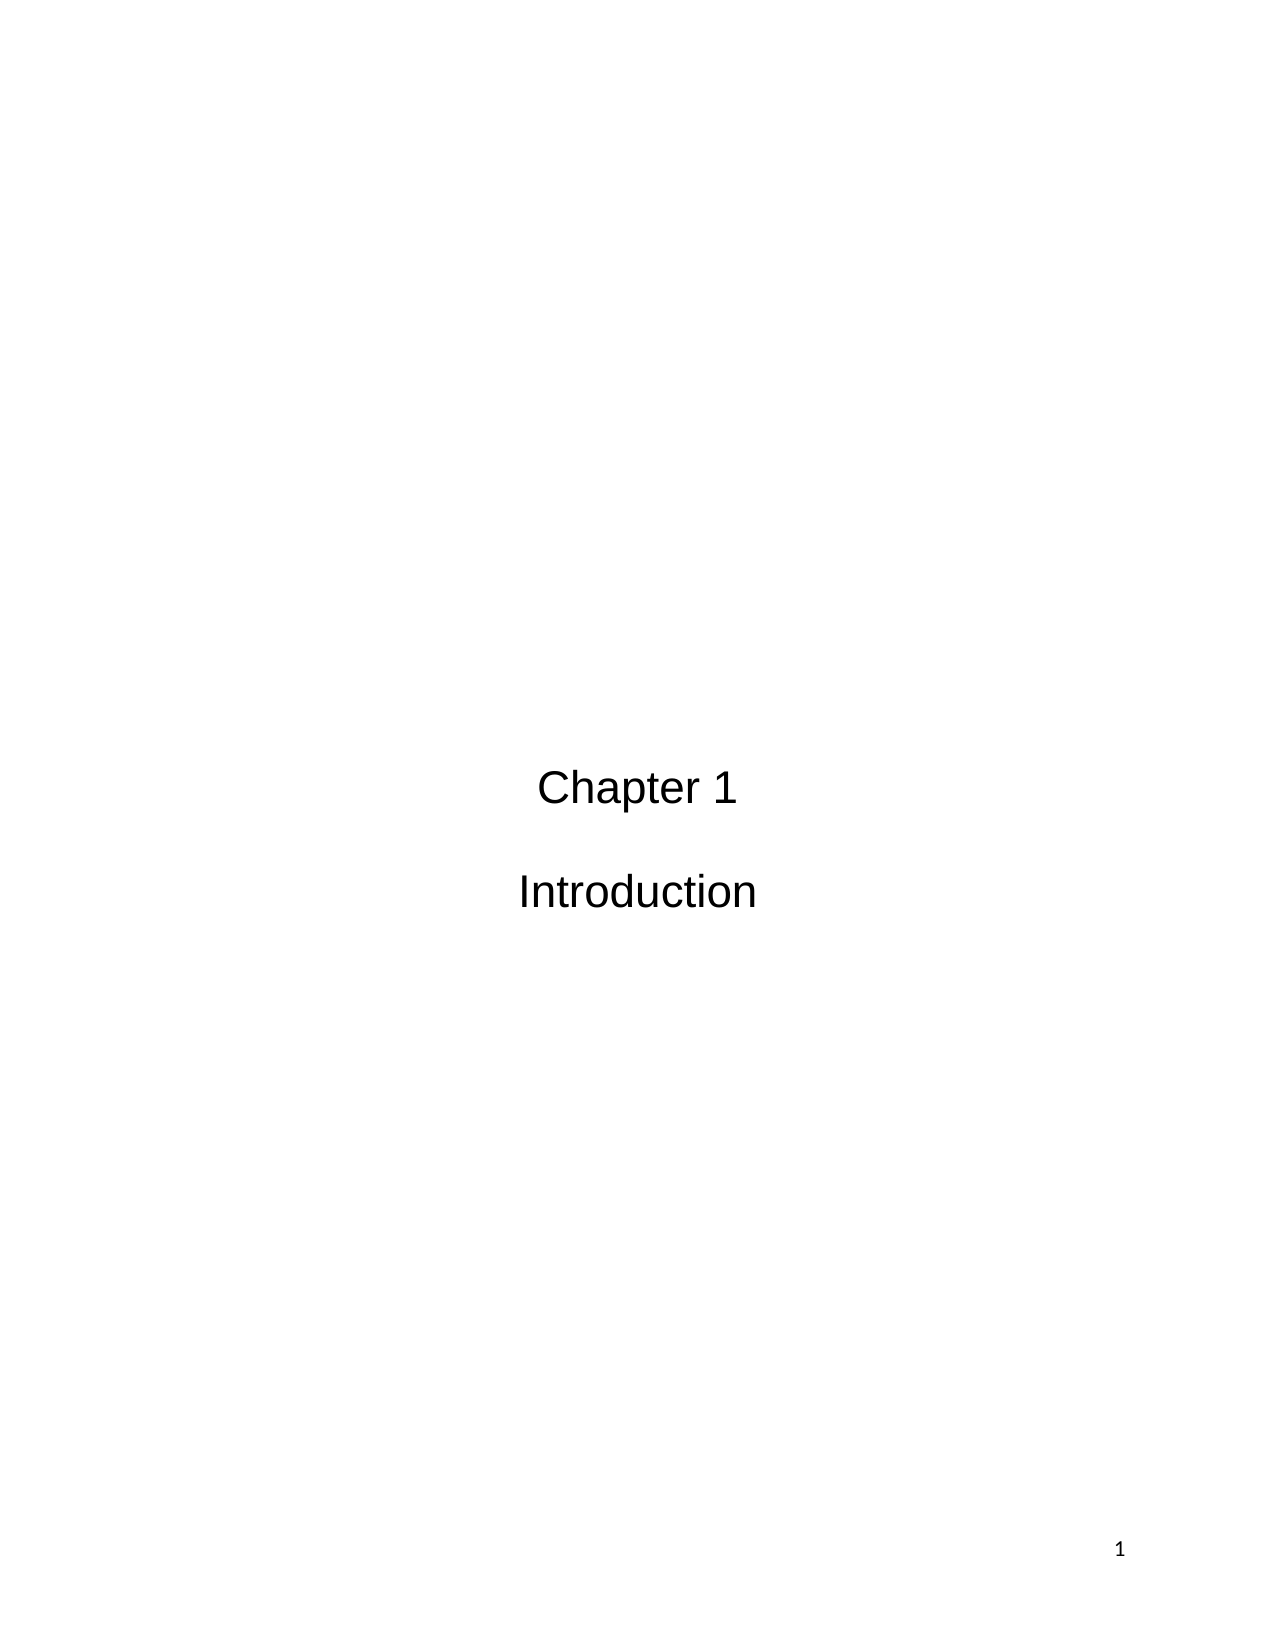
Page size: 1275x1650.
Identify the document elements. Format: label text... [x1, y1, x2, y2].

title Introduction [150, 864, 1125, 917]
title Chapter 1 [150, 760, 1125, 813]
